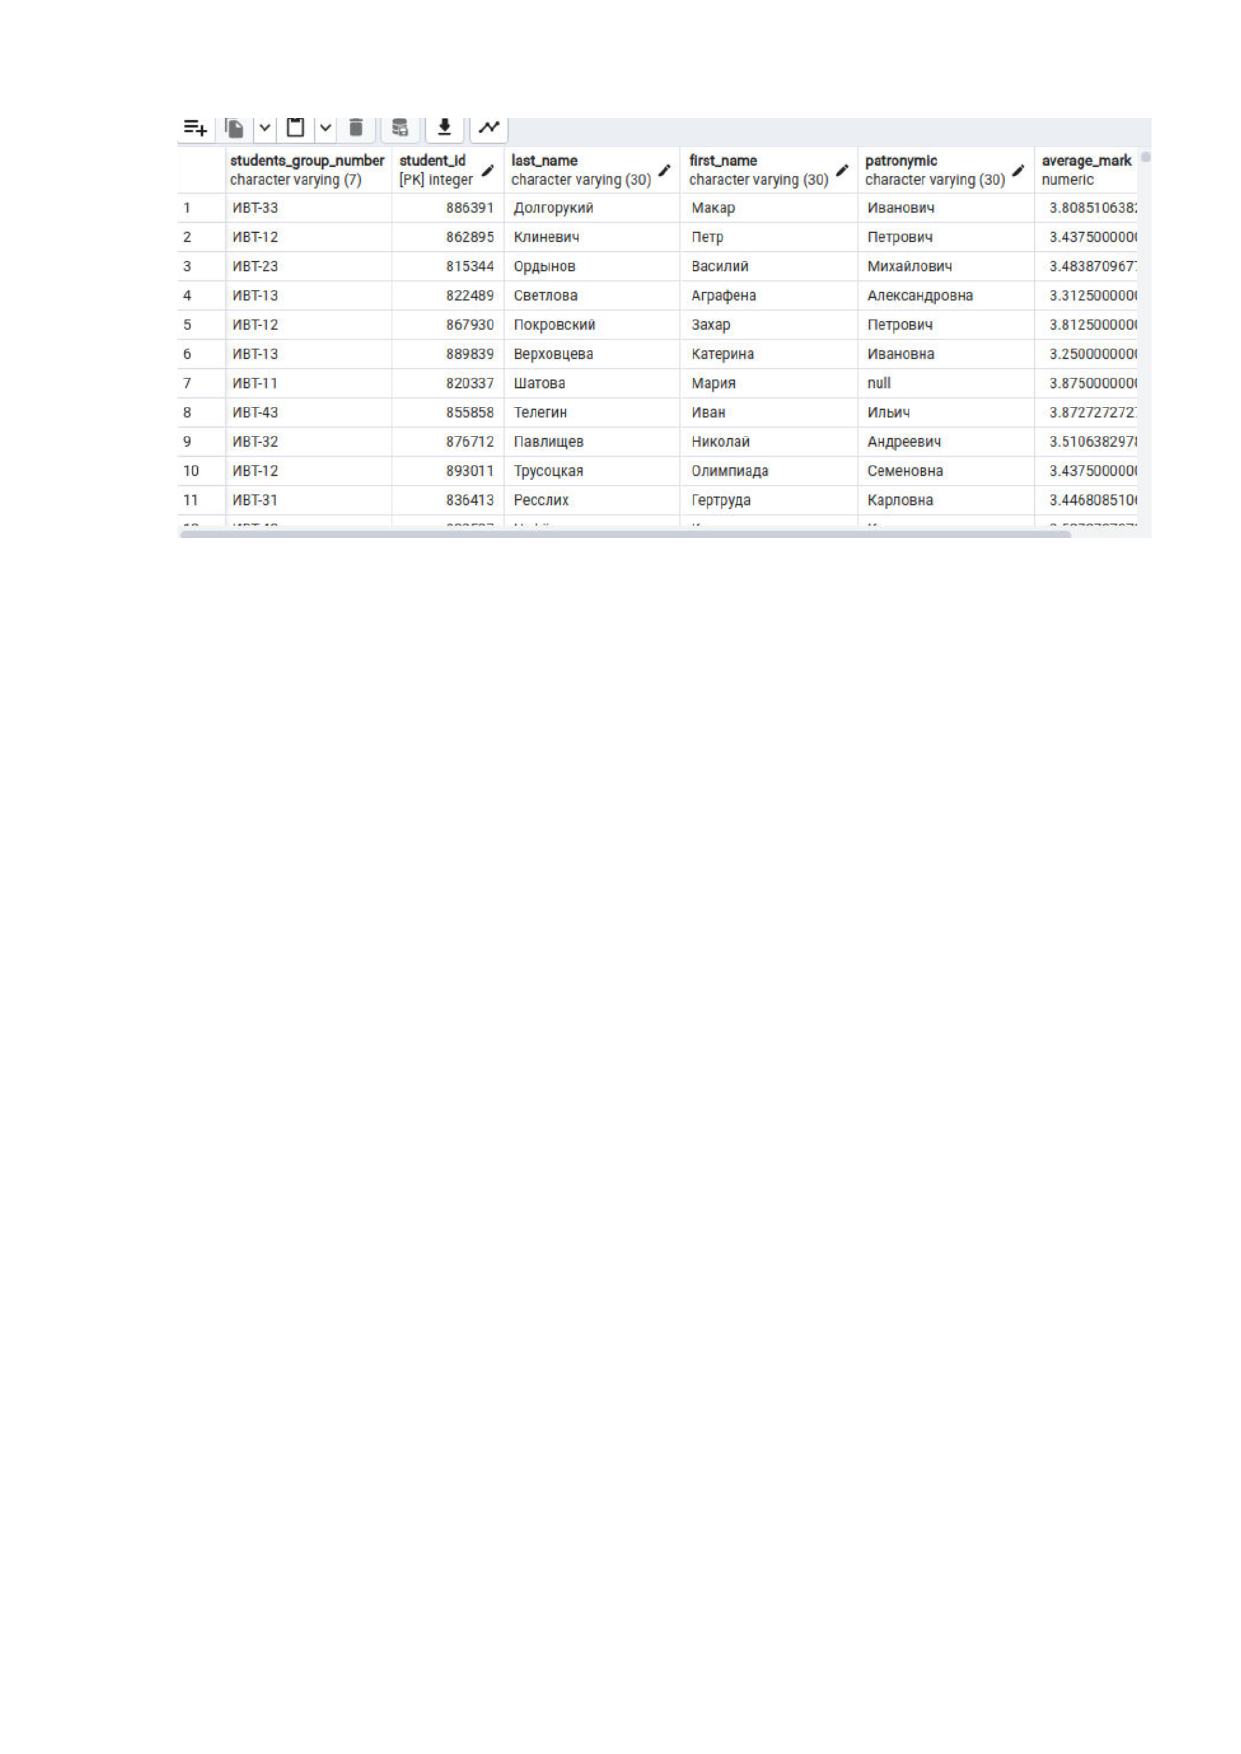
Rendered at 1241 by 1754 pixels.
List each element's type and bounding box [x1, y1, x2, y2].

picture [177, 118, 1152, 538]
